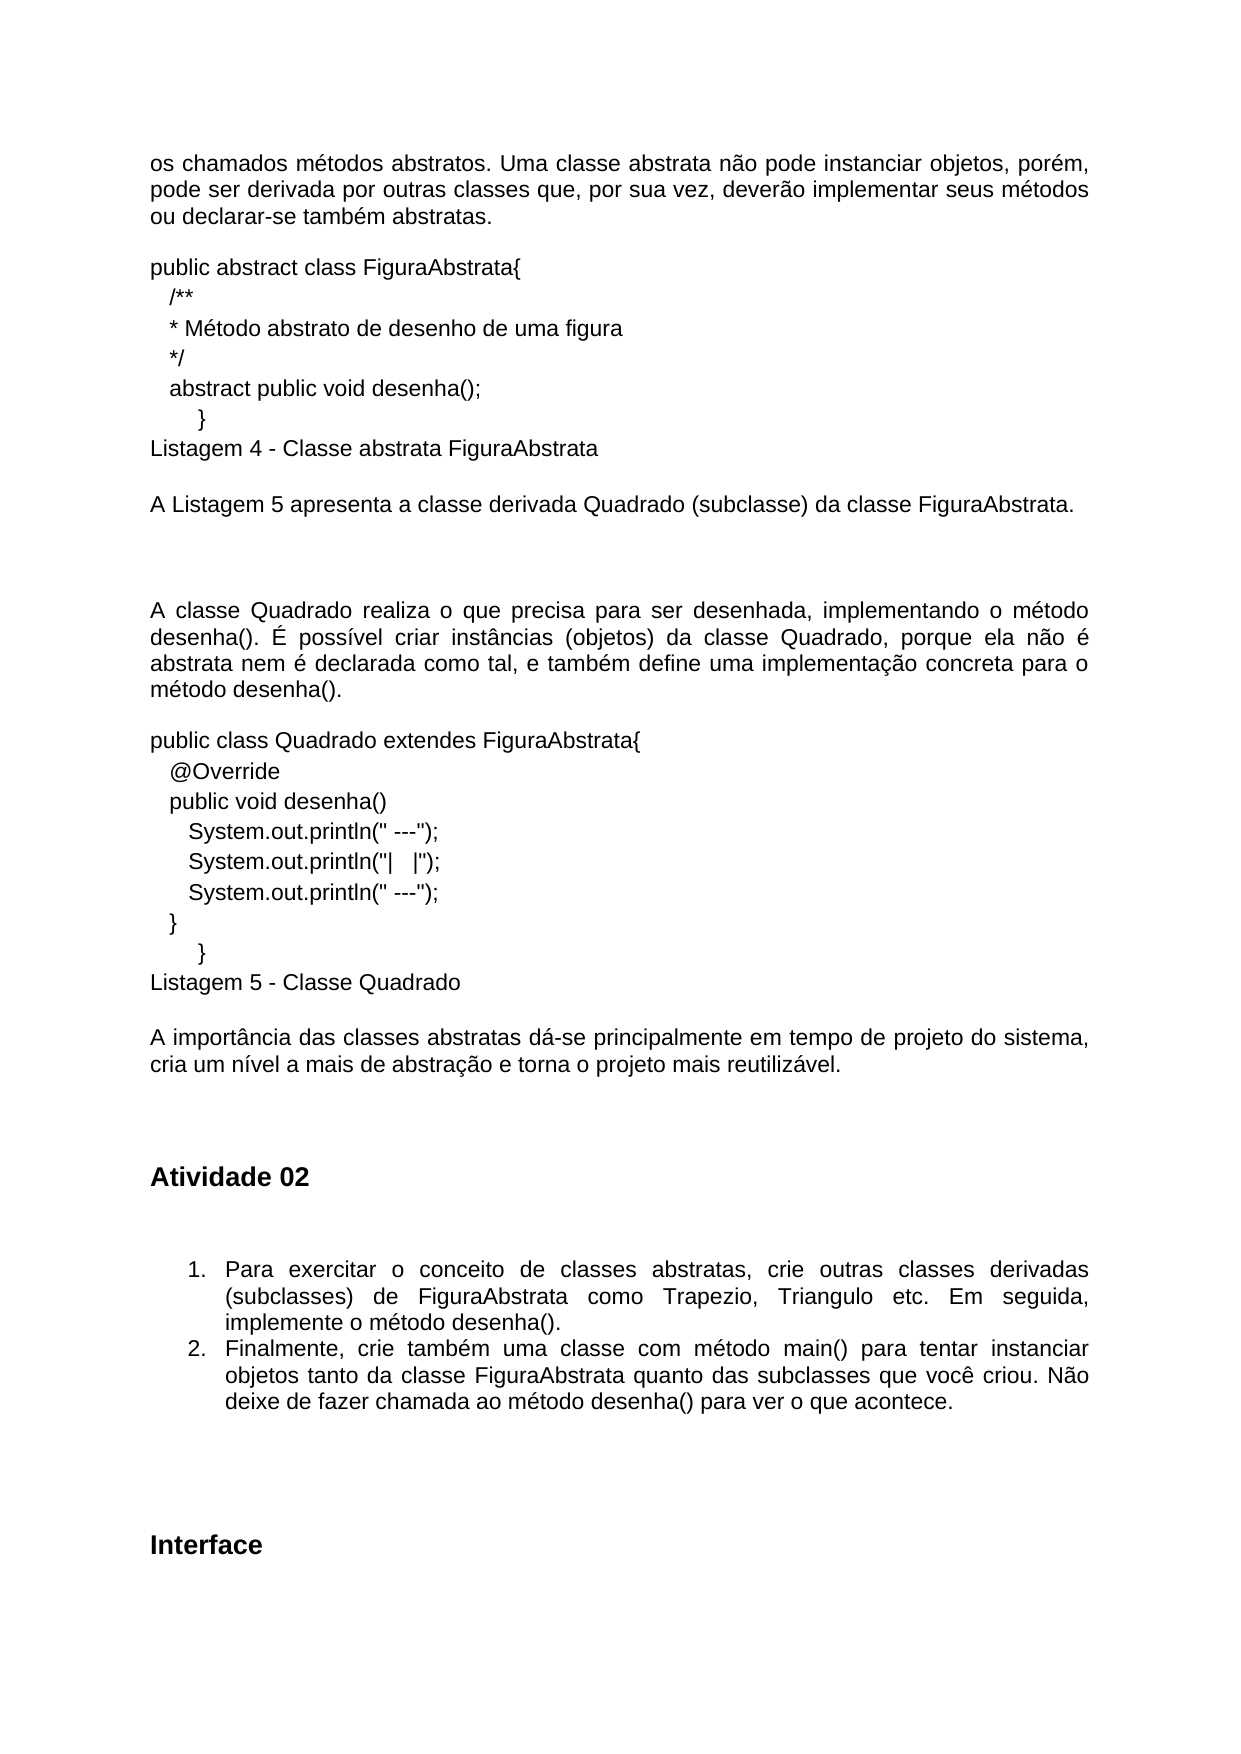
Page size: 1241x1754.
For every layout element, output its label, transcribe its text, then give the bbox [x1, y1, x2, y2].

text System.out.println("| |"); [150, 848, 1090, 875]
subtitle Interface [150, 1529, 1090, 1560]
list Finalmente, crie também uma classe com método main() para tentar instanciar objetos tanto da classe FiguraAbstrata quanto das subclasses que você criou. Não deixe de fazer chamada ao método desenha() para ver o que acontece. [187, 1335, 1090, 1414]
text A importância das classes abstratas dá-se principalmente em tempo de projeto do sistema, cria um nível a mais de abstração e torna o projeto mais reutilizável. [150, 1024, 1090, 1077]
text */ [150, 345, 1090, 371]
text System.out.println(" ---"); [150, 818, 1090, 844]
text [150, 150, 1090, 229]
text public abstract class FiguraAbstrata{ [150, 254, 1090, 280]
text Listagem 4 - Classe abstrata FiguraAbstrata [150, 435, 1090, 462]
text } [198, 405, 1090, 431]
text abstract public void desenha(); [150, 375, 1090, 401]
text @Override [150, 758, 1090, 784]
text * Método abstrato de desenho de uma figura [150, 314, 1090, 341]
text A Listagem 5 apresenta a classe derivada Quadrado (subclasse) da classe FiguraAbstrata. [150, 491, 1090, 517]
text public class Quadrado extendes FiguraAbstrata{ [150, 727, 1090, 754]
text A classe Quadrado realiza o que precisa para ser desenhada, implementando o método desenha(). É possível criar instâncias (objetos) da classe Quadrado, porque ela não é abstrata nem é declarada como tal, e também define uma implementação concreta para o método desenha(). [150, 597, 1090, 702]
subtitle Atividade 02 [150, 1161, 1090, 1193]
text Listagem 5 - Classe Quadrado [150, 969, 1090, 996]
list Para exercitar o conceito de classes abstratas, crie outras classes derivadas (subclasses) de FiguraAbstrata como Trapezio, Triangulo etc. Em seguida, implemente o método desenha(). [187, 1256, 1090, 1335]
text } [198, 939, 1090, 965]
text } [150, 909, 1090, 935]
text System.out.println(" ---"); [150, 878, 1090, 905]
text /** [150, 284, 1090, 311]
text public void desenha() [150, 788, 1090, 814]
